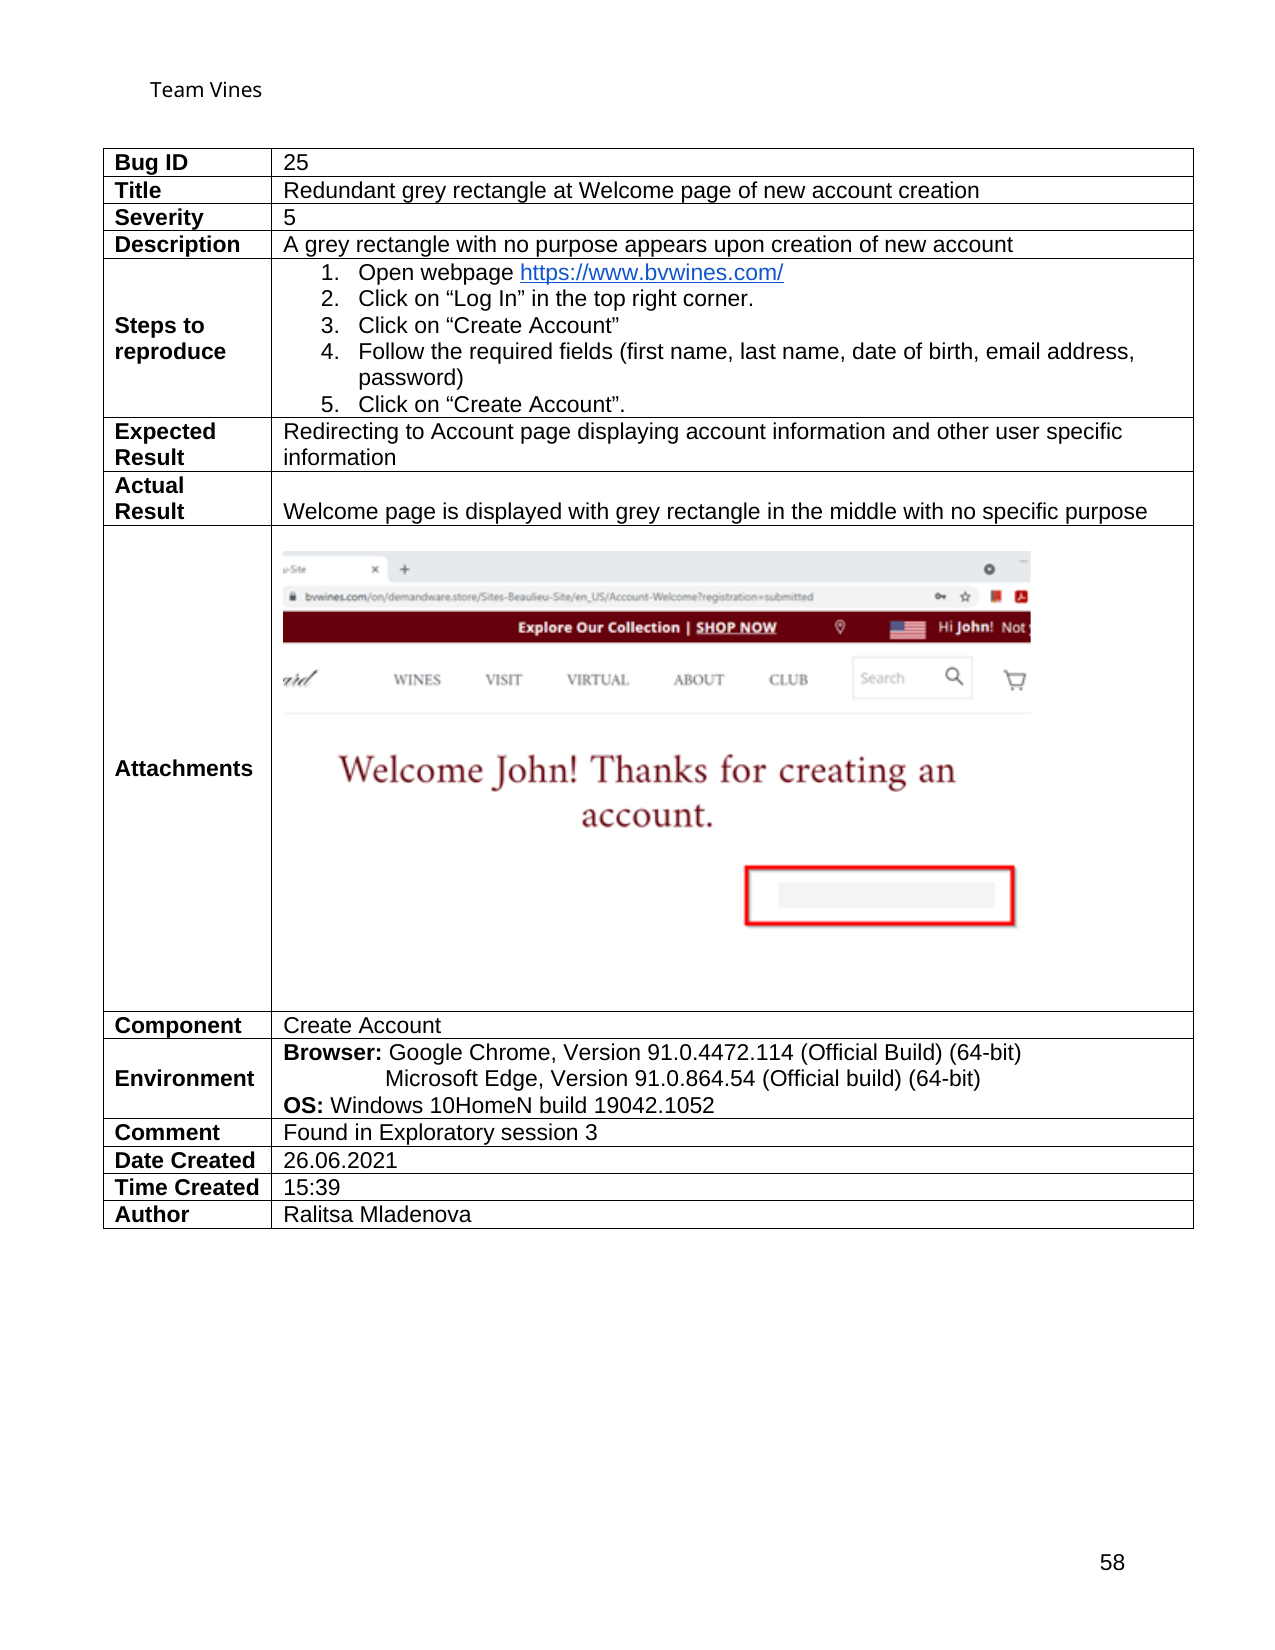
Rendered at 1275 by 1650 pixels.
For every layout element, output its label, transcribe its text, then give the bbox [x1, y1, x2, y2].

table_cell Found in Exploratory session 3 [272, 1119, 1193, 1146]
table_cell Author [104, 1201, 271, 1228]
table_cell Time Created [104, 1174, 271, 1200]
table_cell Component [104, 1012, 271, 1038]
table_cell Create Account [272, 1012, 1193, 1038]
table_cell 5 [272, 204, 1193, 230]
table_cell Redundant grey rectangle at Welcome page of new account creation [272, 177, 1193, 203]
picture [283, 551, 1031, 932]
table_cell A grey rectangle with no purpose appears upon creation of new account [272, 231, 1193, 258]
table_cell Actual Result [104, 472, 271, 524]
table_cell Comment [104, 1119, 271, 1146]
table_cell Attachments [104, 526, 271, 1011]
table_cell Welcome page is displayed with grey rectangle in the middle with no specific purpose [272, 472, 1193, 524]
table_cell Description [104, 231, 271, 258]
table_cell Open webpage https://www.bvwines.com/ Click on “Log In” in the top right corner. Click on “Create Account” Follow the required fields (first name, last name, date of birth, email address, password) Click on “Create Account”. [272, 259, 1193, 417]
table_cell Environment [104, 1039, 271, 1118]
table_cell Steps to reproduce [104, 259, 271, 417]
table_cell Date Created [104, 1147, 271, 1173]
table_cell Expected Result [104, 418, 271, 471]
table_header 25 [272, 149, 1193, 176]
table_cell Browser: Google Chrome, Version 91.0.4472.114 (Official Build) (64-bit) Microsoft Edge, Version 91.0.864.54 (Official build) (64-bit) OS: Windows 10HomeN build 19042.1052 [272, 1039, 1193, 1118]
table_cell Title [104, 177, 271, 203]
table_cell 15:39 [272, 1174, 1193, 1200]
table_header Bug ID [104, 149, 271, 176]
table_cell [272, 526, 1193, 1011]
table_cell 26.06.2021 [272, 1147, 1193, 1173]
table_cell Ralitsa Mladenova [272, 1201, 1193, 1228]
table_cell Severity [104, 204, 271, 230]
table_cell Redirecting to Account page displaying account information and other user specific information [272, 418, 1193, 471]
